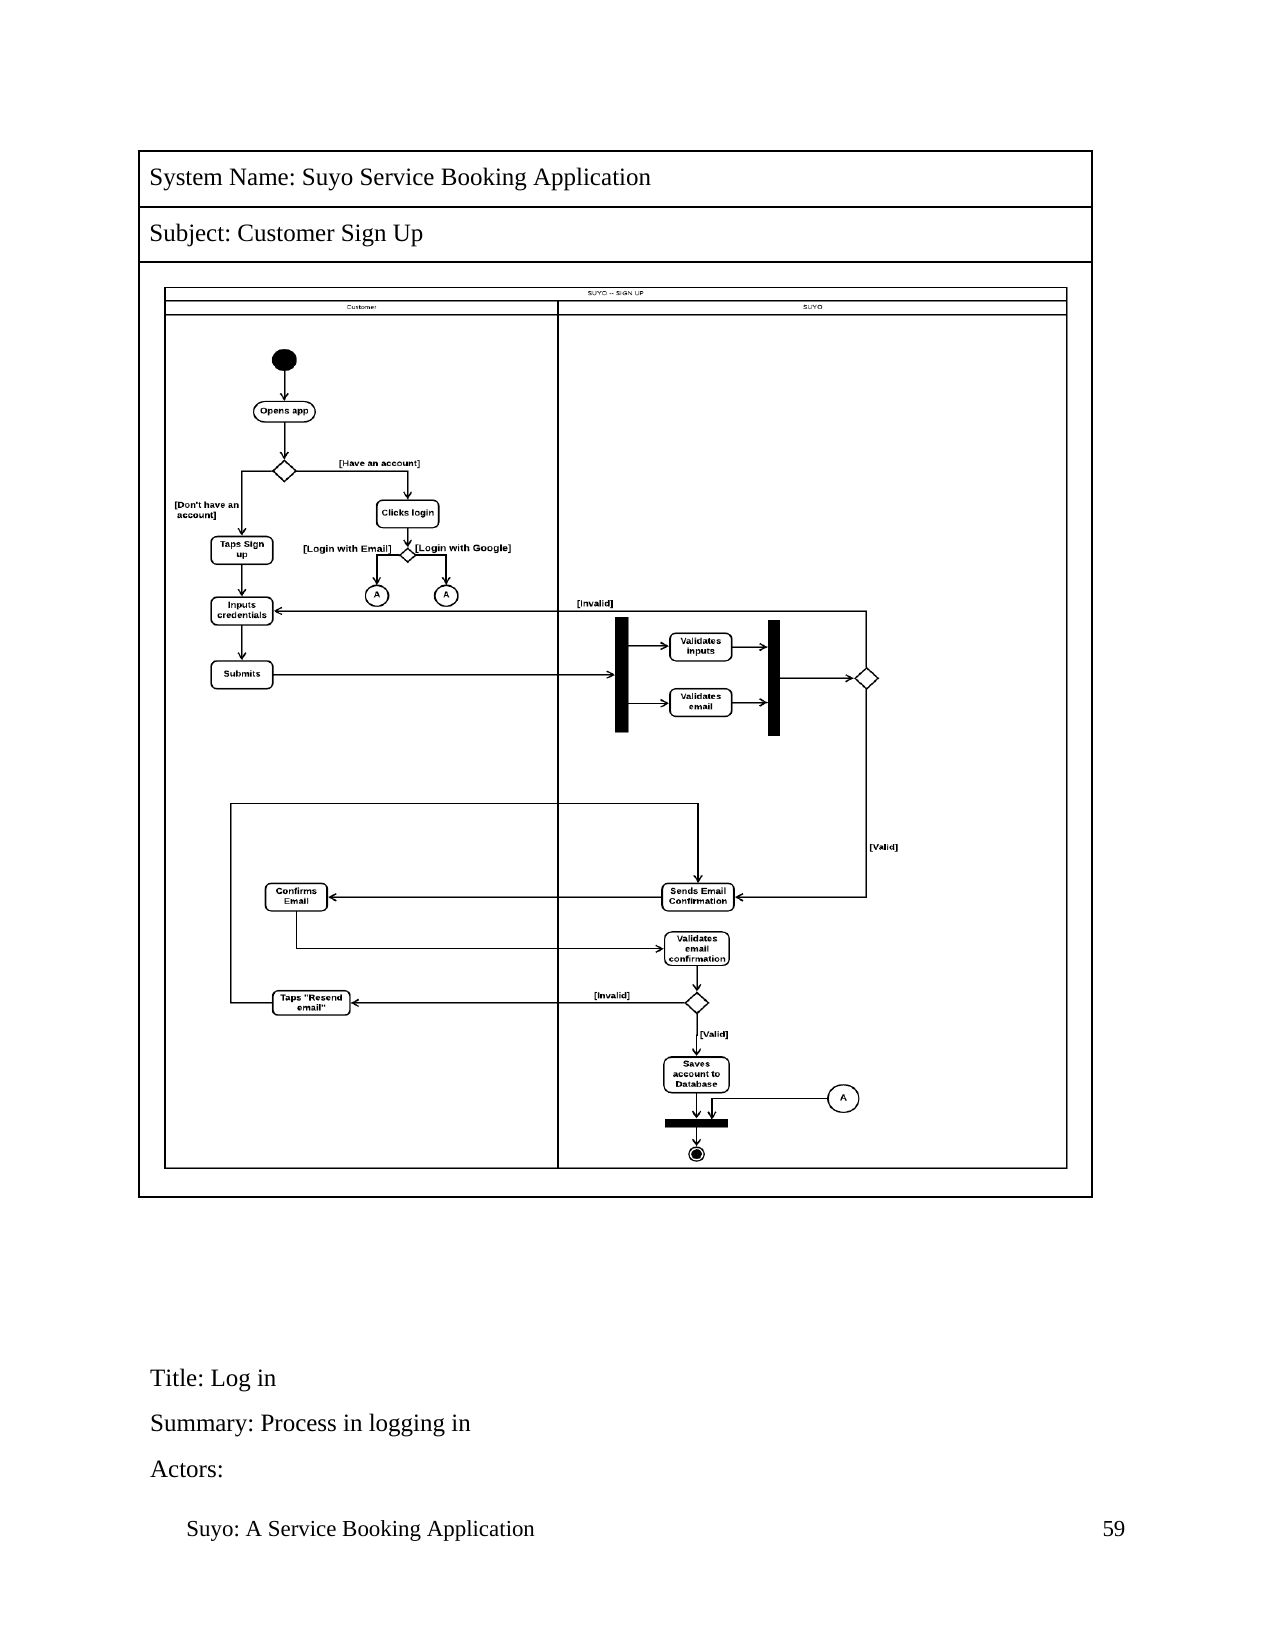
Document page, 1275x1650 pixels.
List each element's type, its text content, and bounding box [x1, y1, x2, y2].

text Summary: Process in logging in [150, 1408, 1125, 1437]
text Title: Log in [150, 1363, 1125, 1392]
text Actors: [150, 1454, 1125, 1483]
table_cell [140, 263, 1091, 1196]
table_cell System Name: Suyo Service Booking Application [140, 152, 1091, 206]
table_cell Subject: Customer Sign Up [140, 208, 1091, 261]
picture [149, 273, 1082, 1182]
